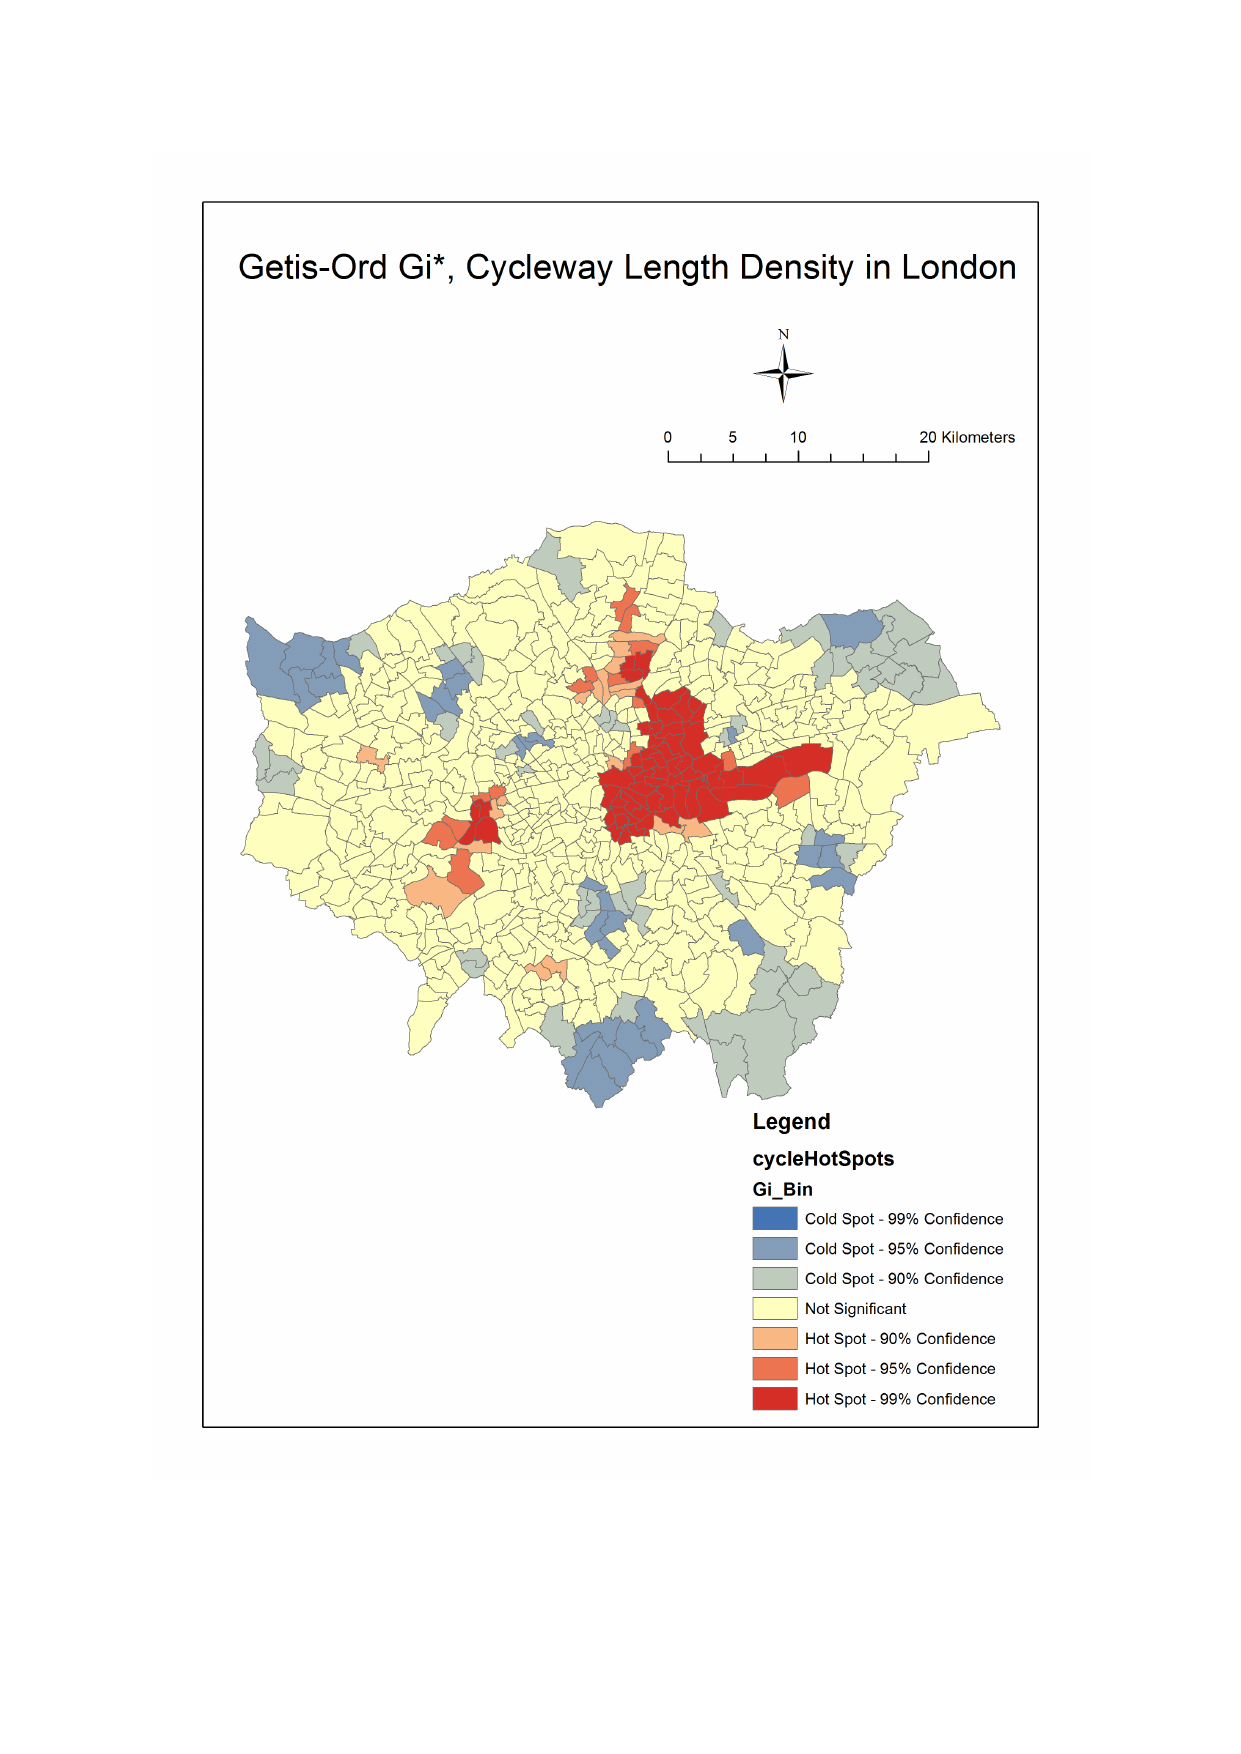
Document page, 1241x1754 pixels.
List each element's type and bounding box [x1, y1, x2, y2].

picture [150, 150, 1090, 1481]
